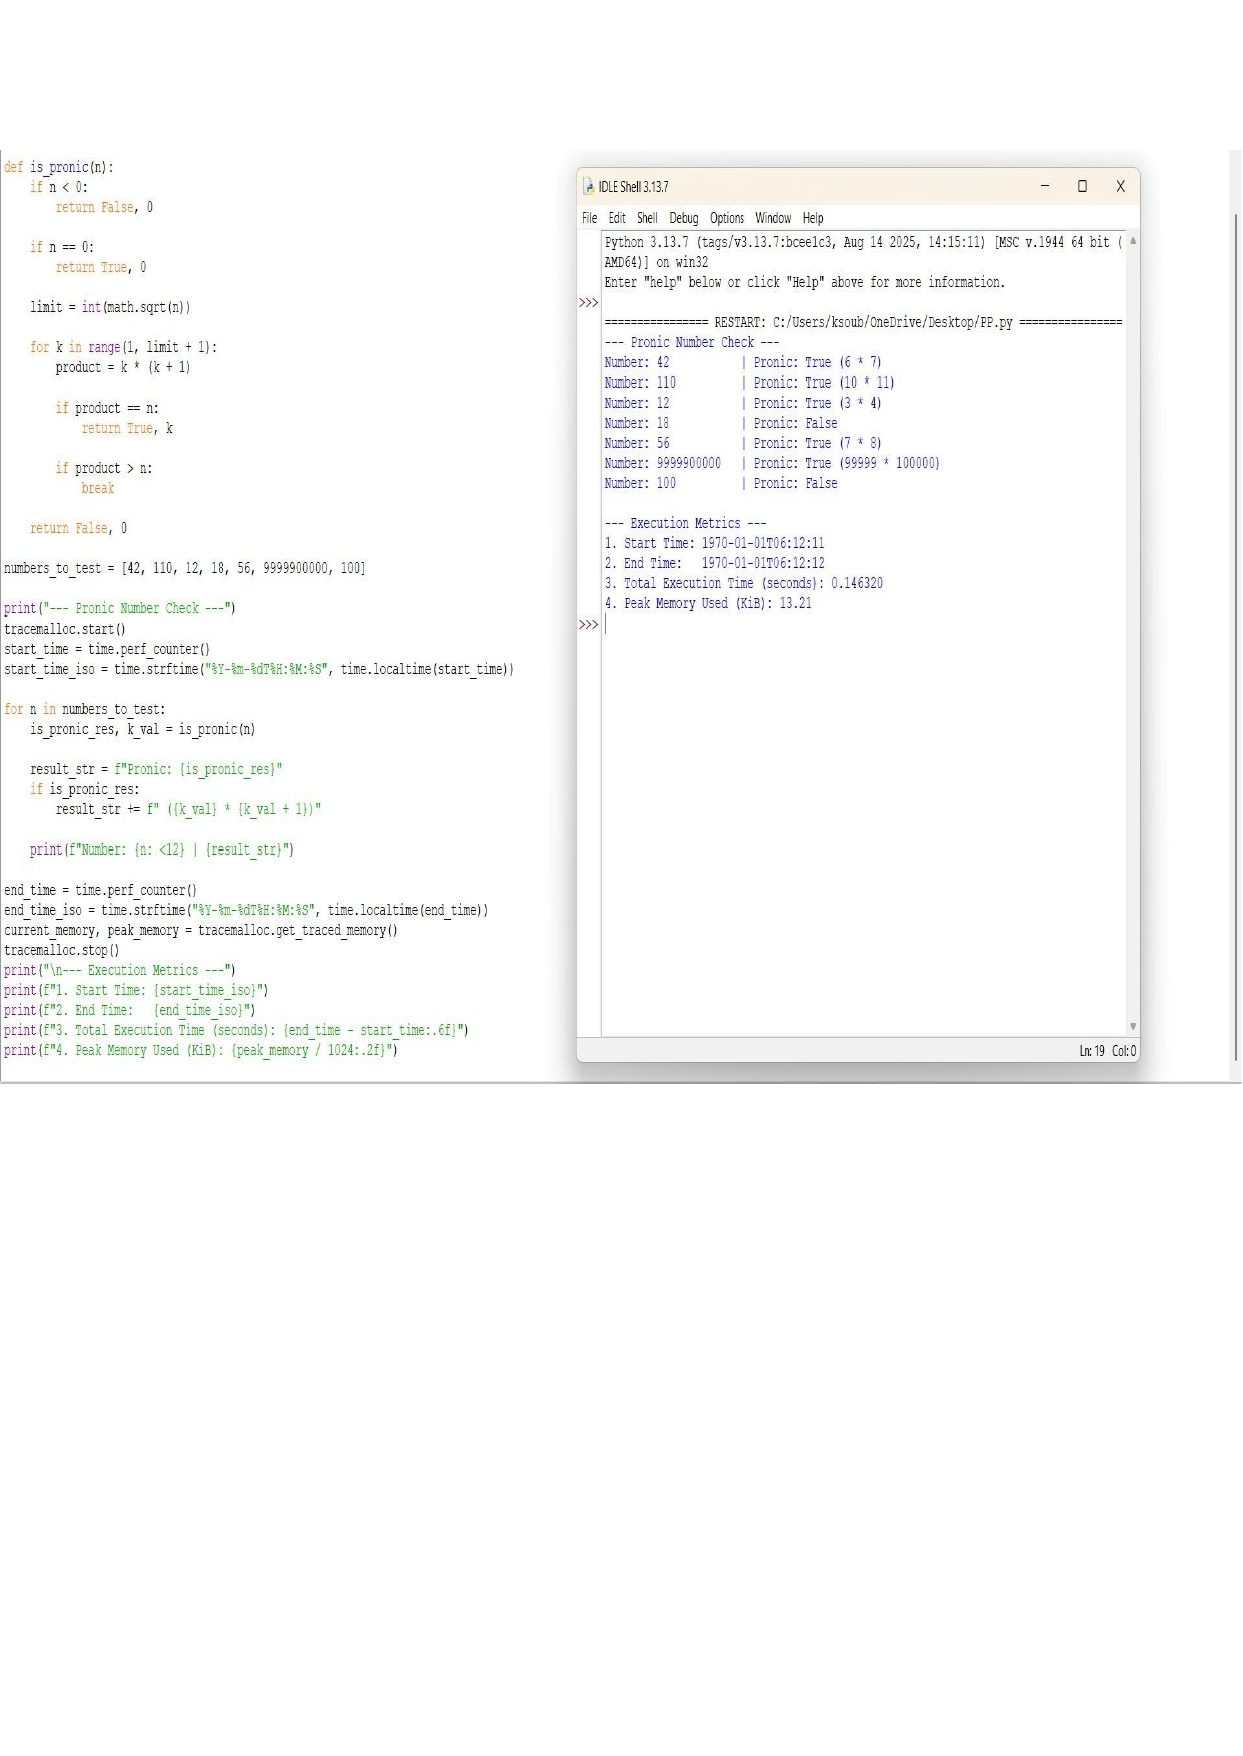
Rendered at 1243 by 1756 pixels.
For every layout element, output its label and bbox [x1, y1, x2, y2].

picture [0, 150, 1242, 1084]
